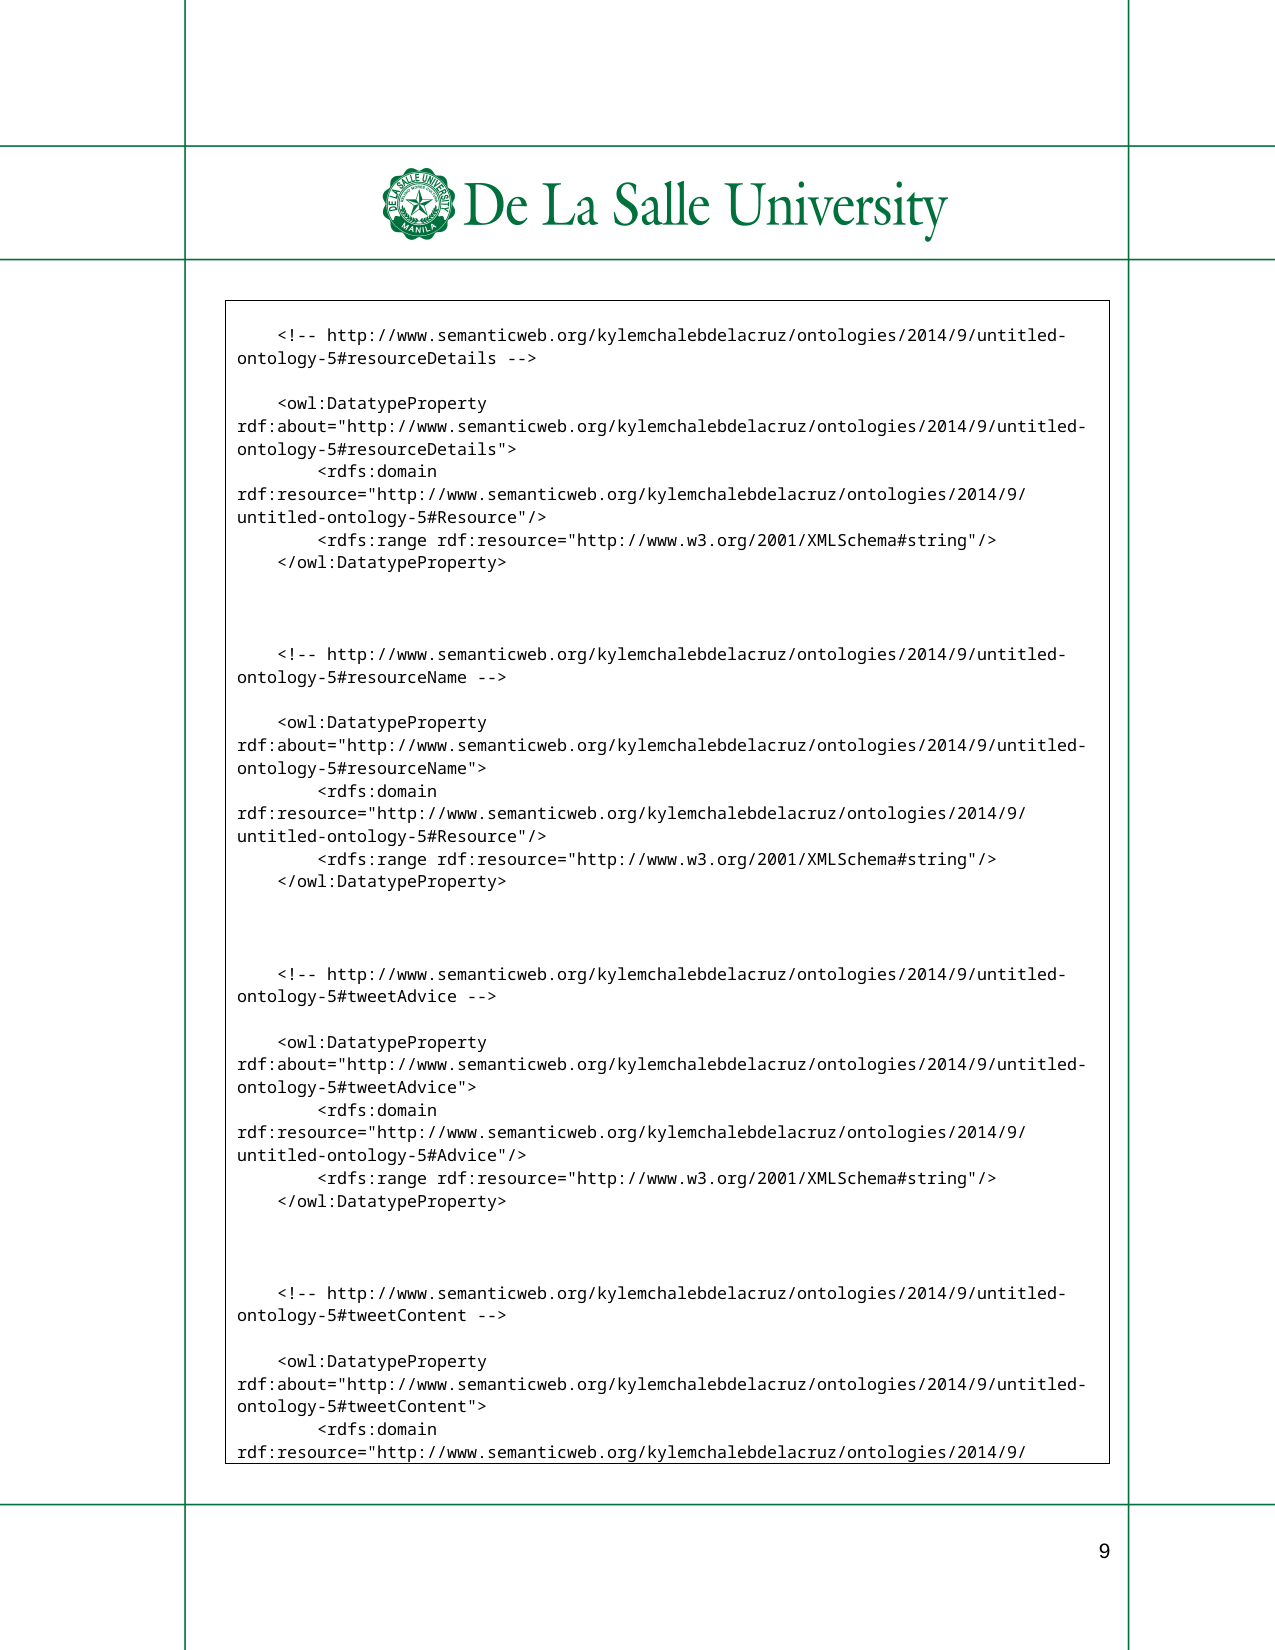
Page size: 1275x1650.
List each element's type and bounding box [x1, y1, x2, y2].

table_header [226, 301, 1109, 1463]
picture [0, 0, 1275, 1650]
